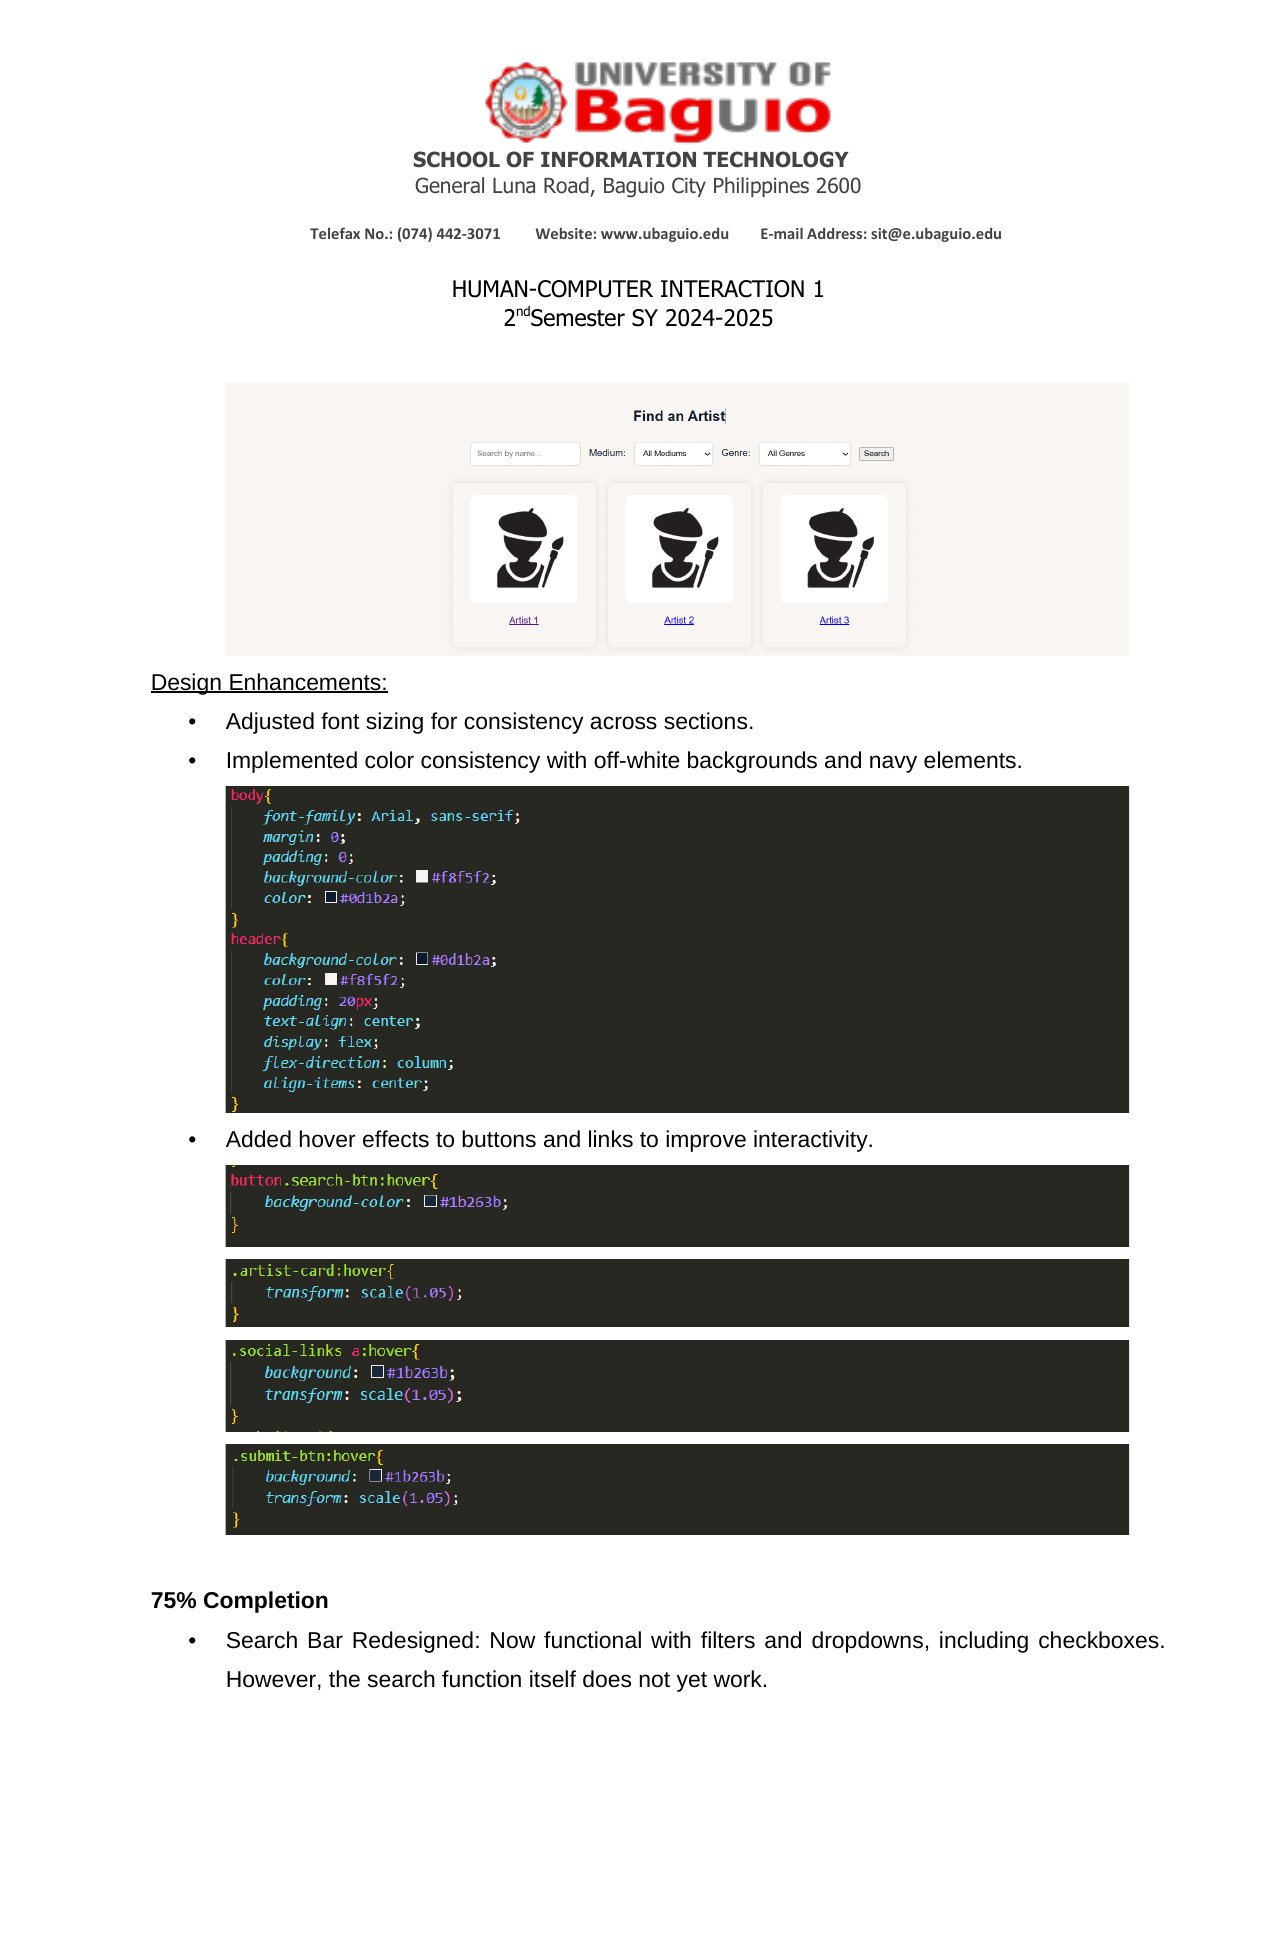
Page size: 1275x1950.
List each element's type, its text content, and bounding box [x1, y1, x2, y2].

list Implemented color consistency with off-white backgrounds and navy elements. [188, 747, 1166, 774]
text Design Enhancements: [151, 668, 1166, 695]
list Search Bar Redesigned: Now functional with filters and dropdowns, including checkboxes. However, the search function itself does not yet work. [188, 1627, 1166, 1693]
picture [225, 1444, 1130, 1535]
list Added hover effects to buttons and links to improve interactivity. [188, 1126, 1166, 1152]
list Adjusted font sizing for consistency across sections. [188, 708, 1166, 734]
picture [225, 1259, 1130, 1327]
picture [225, 383, 1130, 656]
text 75% Completion [151, 1587, 1166, 1614]
picture [225, 1340, 1130, 1432]
picture [225, 786, 1130, 1113]
picture [478, 59, 839, 147]
picture [225, 1165, 1130, 1247]
